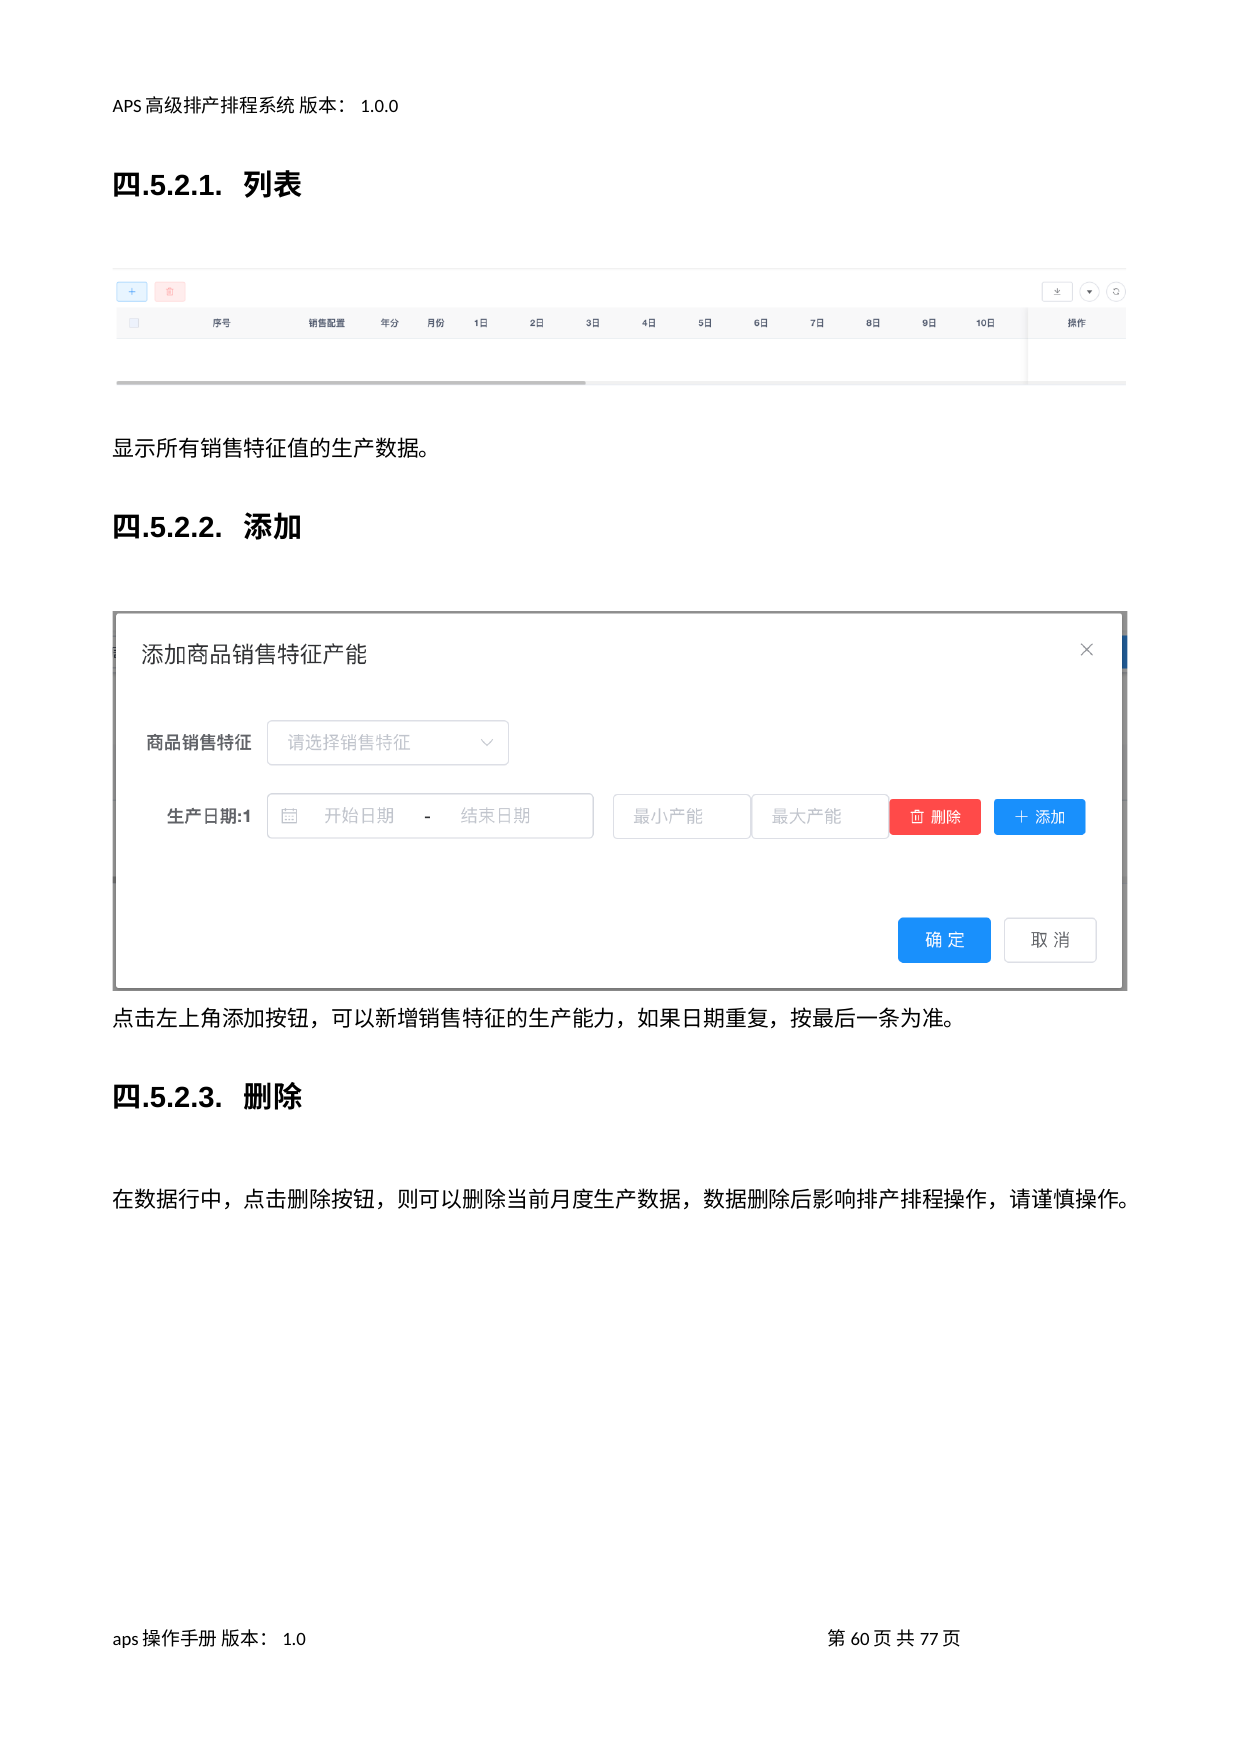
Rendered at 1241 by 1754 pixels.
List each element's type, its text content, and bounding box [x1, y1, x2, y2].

subtitle 添加 [112, 493, 1128, 558]
picture [112, 268, 1127, 406]
picture [112, 611, 1128, 991]
subtitle 列表 [112, 150, 1128, 215]
text 显示所有销售特征值的生产数据。 [112, 431, 1128, 463]
text 点击左上角添加按钮，可以新增销售特征的生产能力，如果日期重复，按最后一条为准。 [112, 1001, 1128, 1033]
subtitle 删除 [112, 1063, 1128, 1128]
text 在数据行中，点击删除按钮，则可以删除当前月度生产数据，数据删除后影响排产排程操作，请谨慎操作。 [112, 1181, 1128, 1214]
